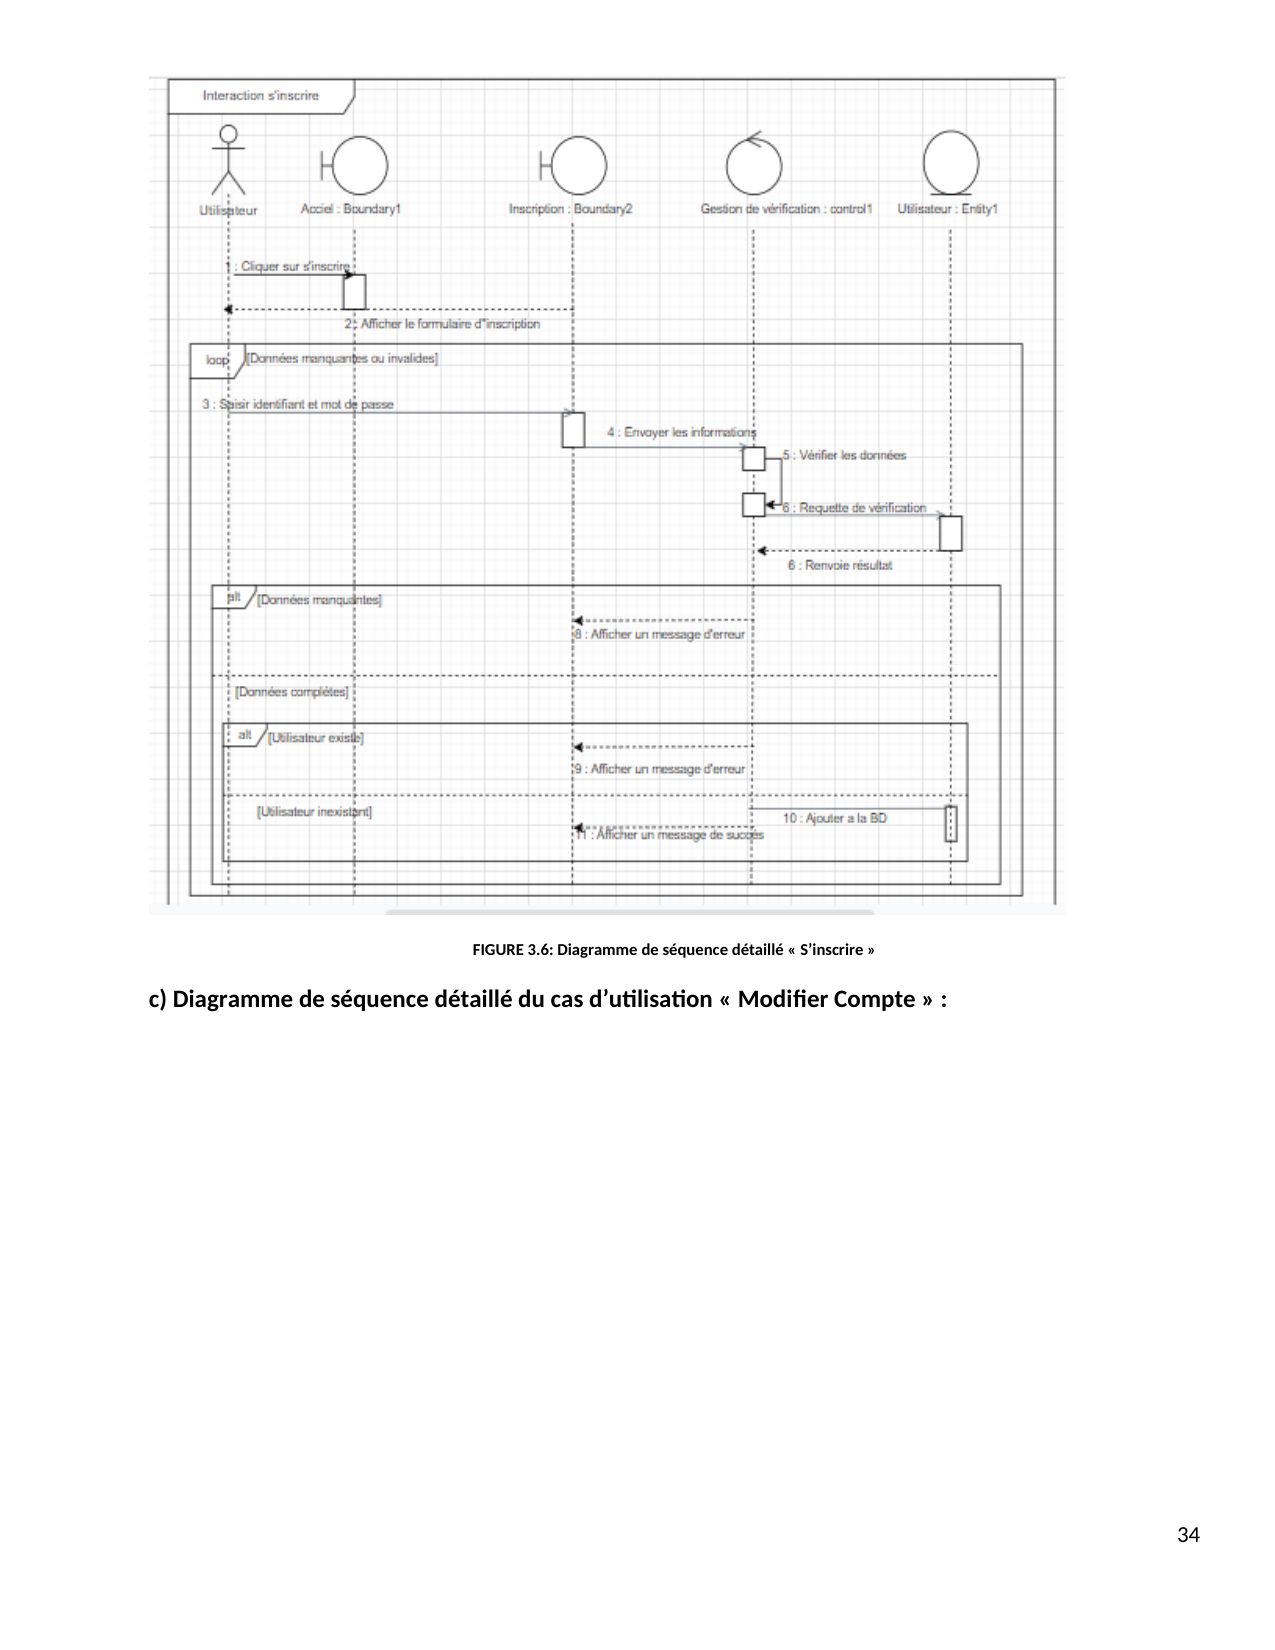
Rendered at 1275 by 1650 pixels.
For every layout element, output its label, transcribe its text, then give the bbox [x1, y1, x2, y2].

picture [148, 75, 1066, 915]
text FIGURE 3.6: Diagramme de séquence détaillé « S’inscrire » [75, 939, 1200, 959]
text c) Diagramme de séquence détaillé du cas d’utilisation « Modifier Compte » : [75, 983, 1200, 1014]
